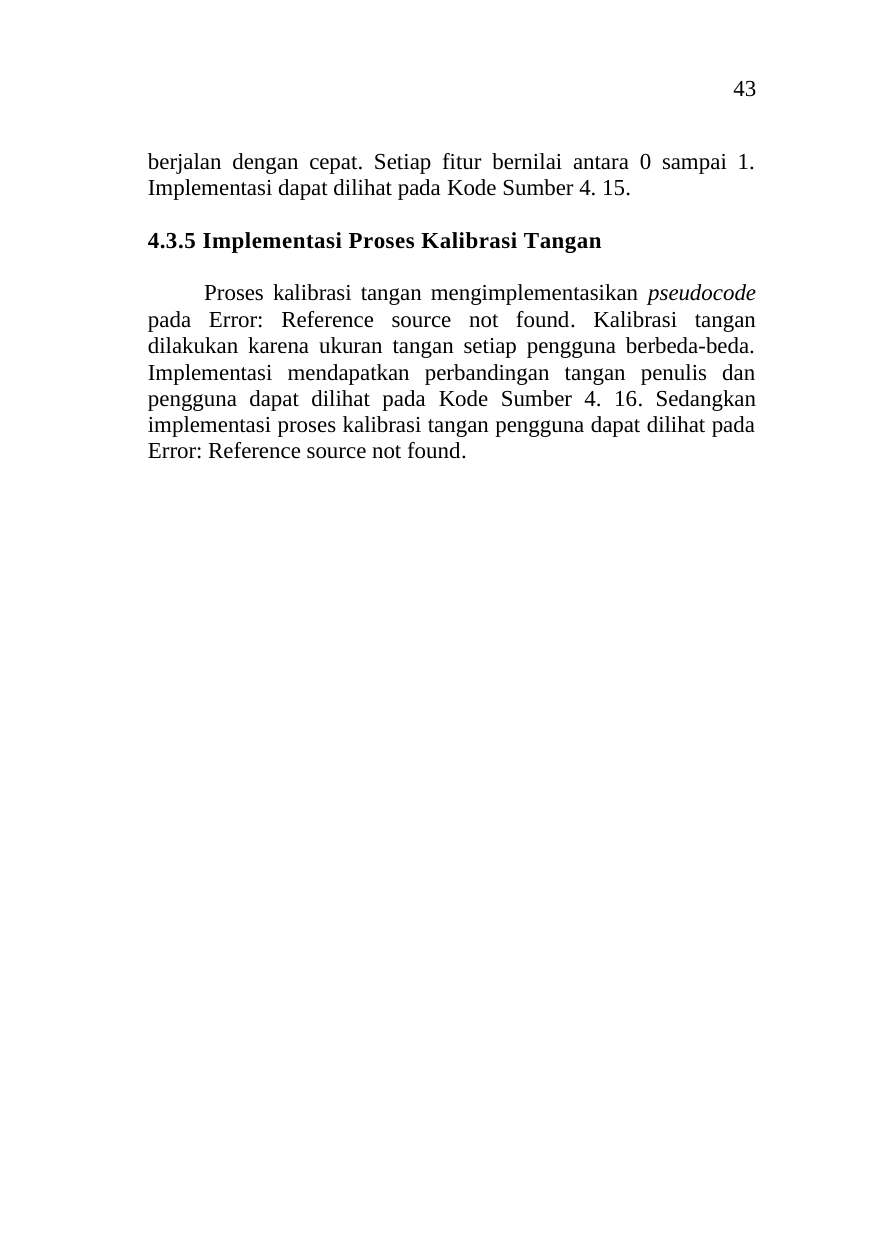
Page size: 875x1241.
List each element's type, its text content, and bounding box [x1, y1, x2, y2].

subtitle 4.3.5 Implementasi Proses Kalibrasi Tangan [148, 227, 756, 253]
